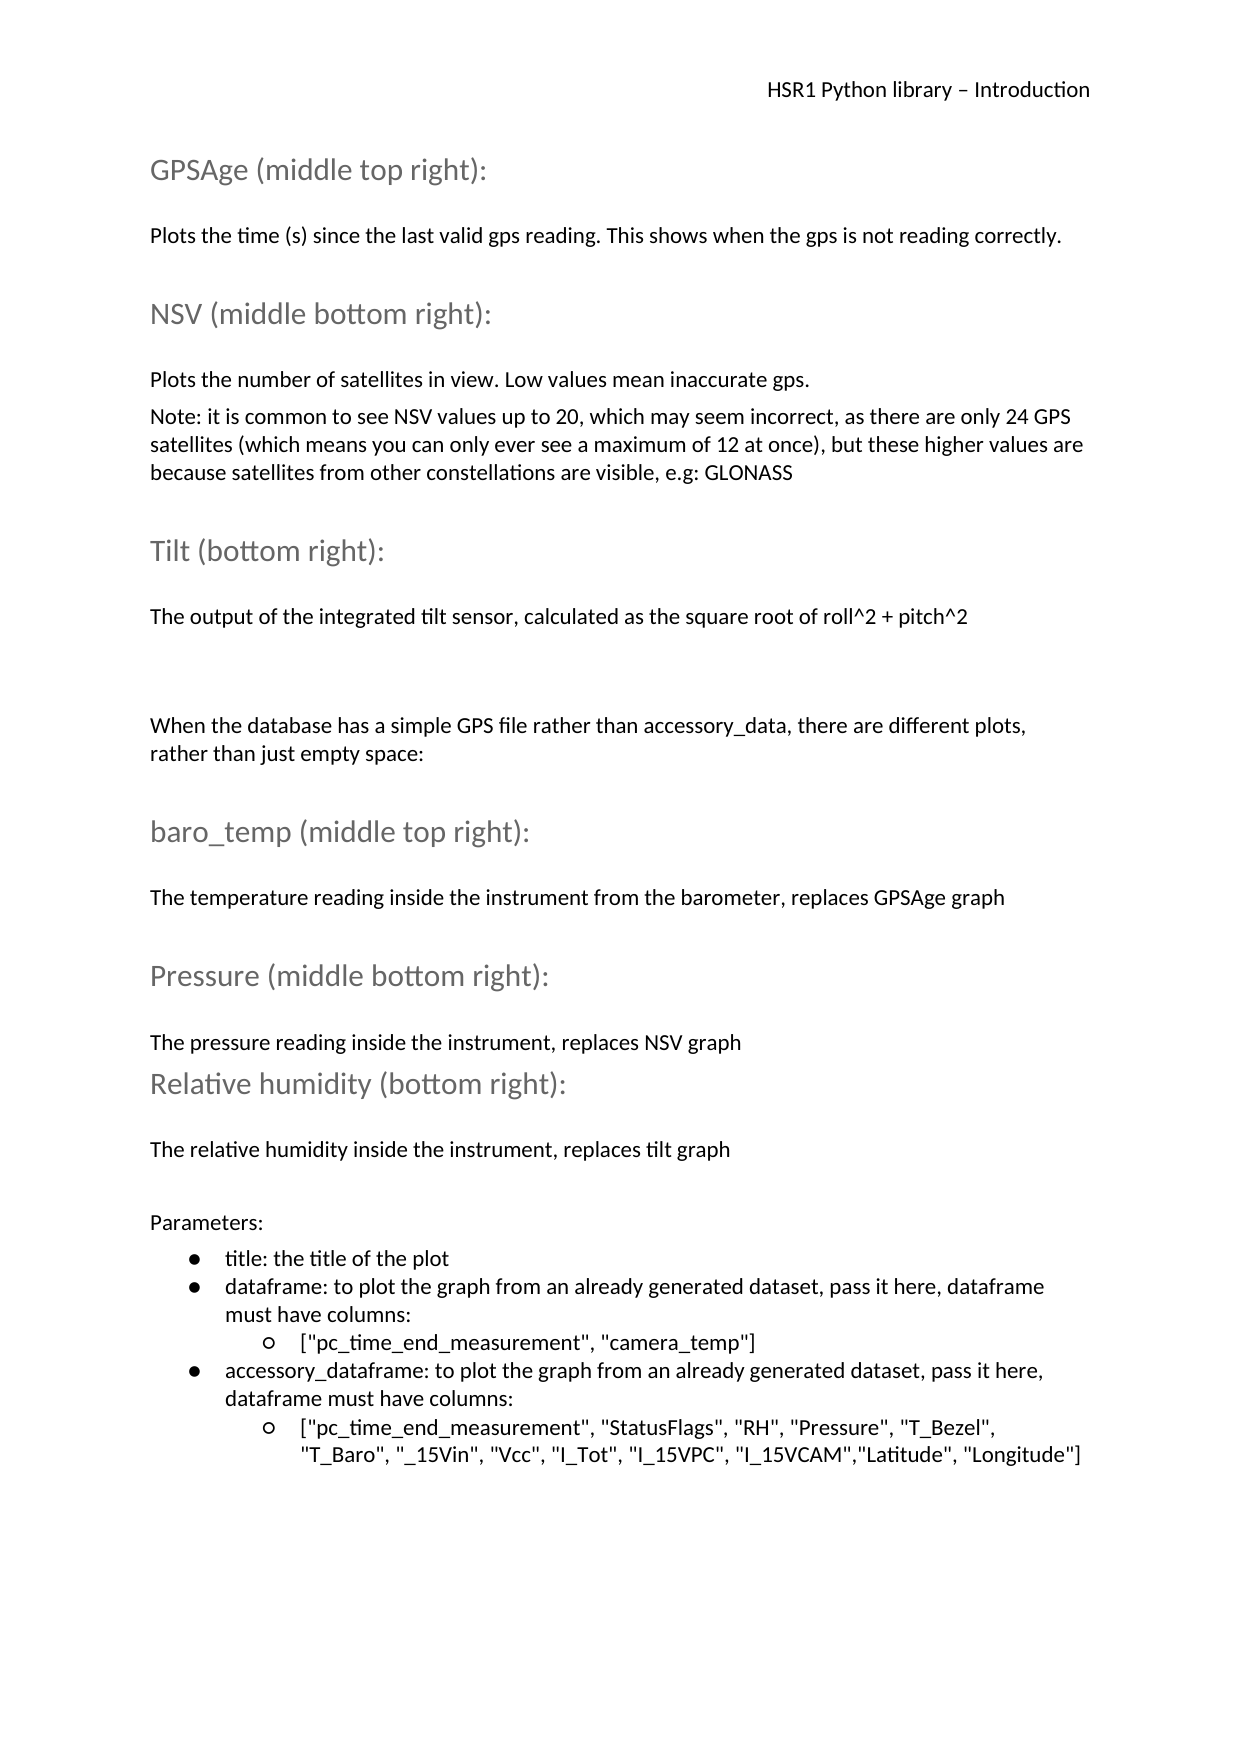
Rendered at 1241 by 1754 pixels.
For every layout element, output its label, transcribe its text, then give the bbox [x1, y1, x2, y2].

list ["pc_time_end_measurement", "StatusFlags", "RH", "Pressure", "T_Bezel", "T_Baro", "_15Vin", "Vcc", "I_Tot", "I_15VPC", "I_15VCAM","Latitude", "Longitude"] [262, 1413, 1090, 1469]
text Plots the time (s) since the last valid gps reading. This shows when the gps is not reading correctly. [150, 221, 1090, 249]
text Note: it is common to see NSV values up to 20, which may seem incorrect, as there are only 24 GPS satellites (which means you can only ever see a maximum of 12 at once), but these higher values are because satellites from other constellations are visible, e.g: GLONASS [150, 402, 1090, 486]
subtitle GPSAge (middle top right): [150, 150, 1090, 188]
text Parameters: [150, 1208, 1090, 1236]
text The output of the integrated tilt sensor, calculated as the square root of roll^2 + pitch^2 [150, 602, 1090, 630]
list title: the title of the plot [187, 1244, 1090, 1272]
text When the database has a simple GPS file rather than accessory_data, there are different plots, rather than just empty space: [150, 711, 1090, 767]
text The relative humidity inside the instrument, replaces tilt graph [150, 1135, 1090, 1163]
list accessory_dataframe: to plot the graph from an already generated dataset, pass it here, dataframe must have columns: [187, 1357, 1090, 1413]
text The temperature reading inside the instrument from the barometer, replaces GPSAge graph [150, 883, 1090, 911]
subtitle Relative humidity (bottom right): [150, 1064, 1090, 1102]
list ["pc_time_end_measurement", "camera_temp"] [262, 1328, 1090, 1357]
text Plots the number of satellites in view. Low values mean inaccurate gps. [150, 366, 1090, 394]
subtitle NSV (middle bottom right): [150, 294, 1090, 332]
subtitle baro_temp (middle top right): [150, 812, 1090, 850]
list dataframe: to plot the graph from an already generated dataset, pass it here, dataframe must have columns: [187, 1272, 1090, 1328]
subtitle Tilt (bottom right): [150, 531, 1090, 569]
subtitle Pressure (middle bottom right): [150, 956, 1090, 994]
text The pressure reading inside the instrument, replaces NSV graph [150, 1028, 1090, 1056]
